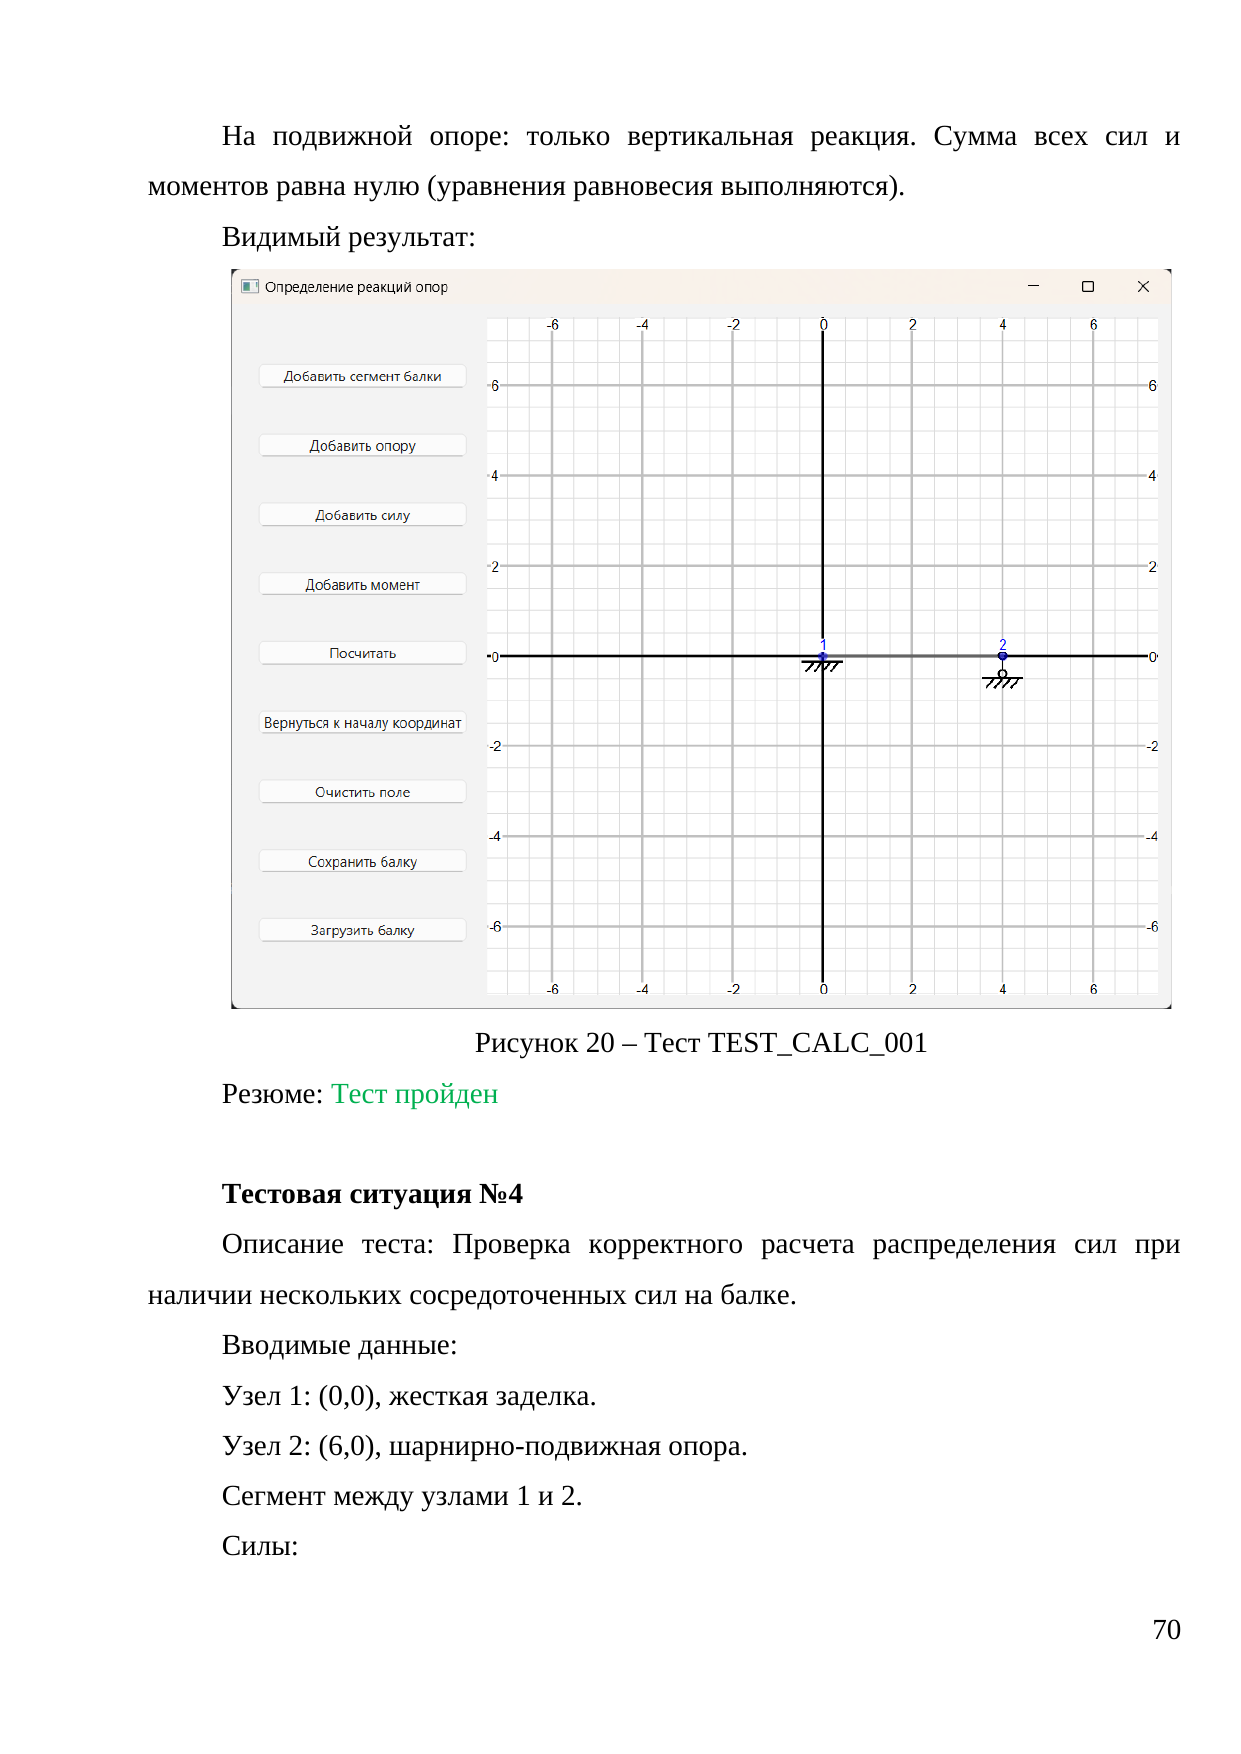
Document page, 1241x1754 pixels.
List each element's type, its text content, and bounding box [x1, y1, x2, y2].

text Видимый результат: [148, 219, 1181, 252]
text Резюме: Тест пройден [148, 1076, 1181, 1109]
text Узел 1: (0,0), жесткая заделка. [148, 1378, 1181, 1411]
text Описание теста: Проверка корректного расчета распределения сил при наличии нескольких сосредоточенных сил на балке. [148, 1227, 1181, 1311]
picture [231, 269, 1172, 1009]
text Рисунок 20 – Тест TEST_CALC_001 [148, 1025, 1181, 1059]
text Узел 2: (6,0), шарнирно-подвижная опора. [148, 1428, 1181, 1461]
text Тестовая ситуация №4 [148, 1176, 1181, 1210]
text Вводимые данные: [148, 1327, 1181, 1361]
text Силы: [148, 1528, 1181, 1562]
text Сегмент между узлами 1 и 2. [148, 1478, 1181, 1512]
text На подвижной опоре: только вертикальная реакция. Сумма всех сил и моментов равна нулю (уравнения равновесия выполняются). [148, 118, 1181, 202]
